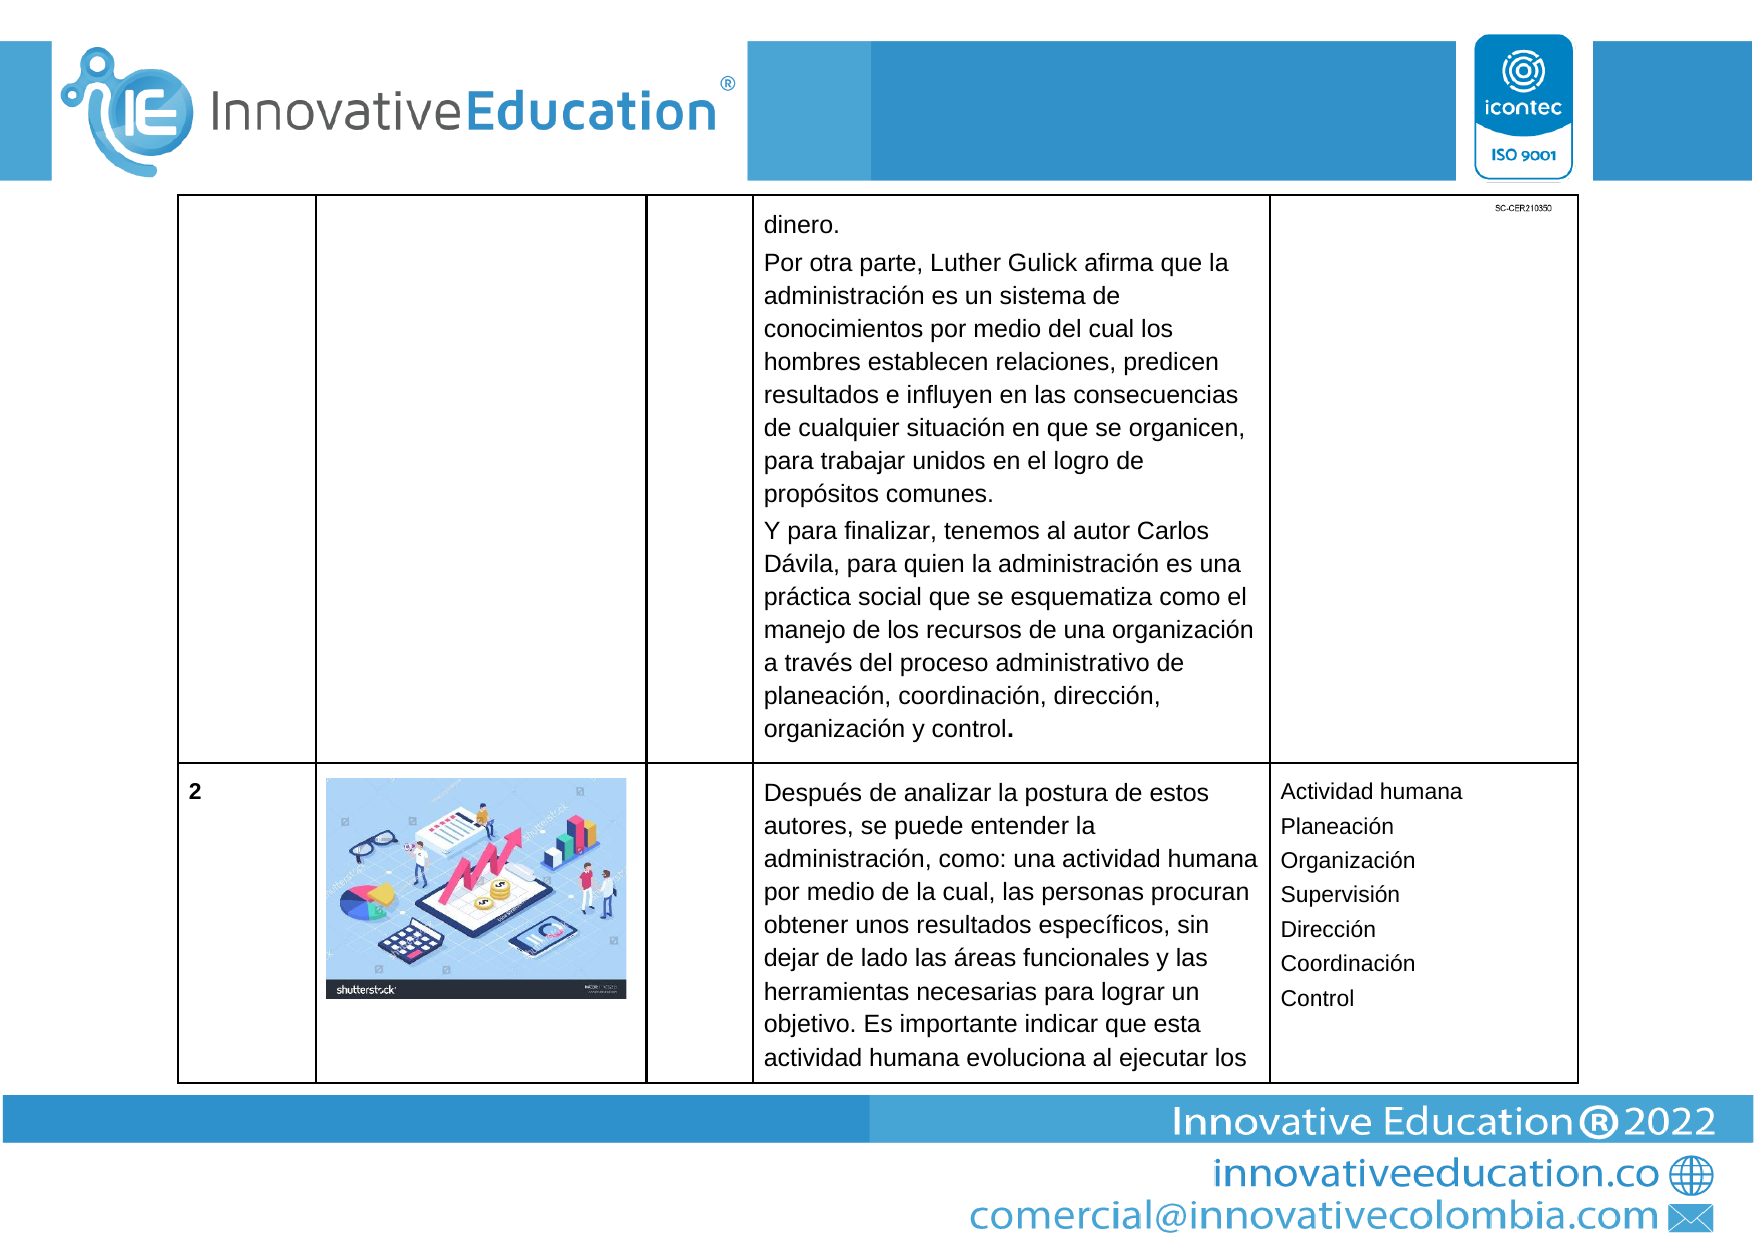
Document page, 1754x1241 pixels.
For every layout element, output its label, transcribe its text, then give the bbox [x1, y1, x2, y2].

picture [1471, 32, 1576, 194]
table_cell [317, 196, 645, 762]
table_cell Actividad humana Planeación Organización Supervisión Dirección Coordinación Control [1271, 764, 1577, 1082]
picture [1593, 28, 1752, 194]
table_cell 2 [179, 764, 315, 1082]
picture [326, 778, 627, 999]
picture [2, 1093, 1754, 1239]
table_cell 1 [179, 196, 315, 762]
table_cell [317, 764, 645, 1082]
table_cell [648, 196, 752, 762]
table_cell [648, 764, 752, 1082]
picture [0, 28, 1456, 194]
table_cell Administración Henri Fayol George Terry Robert McNamara Marx Fritz Morstein Luther Gulick Carlos Dávila [1271, 196, 1577, 762]
